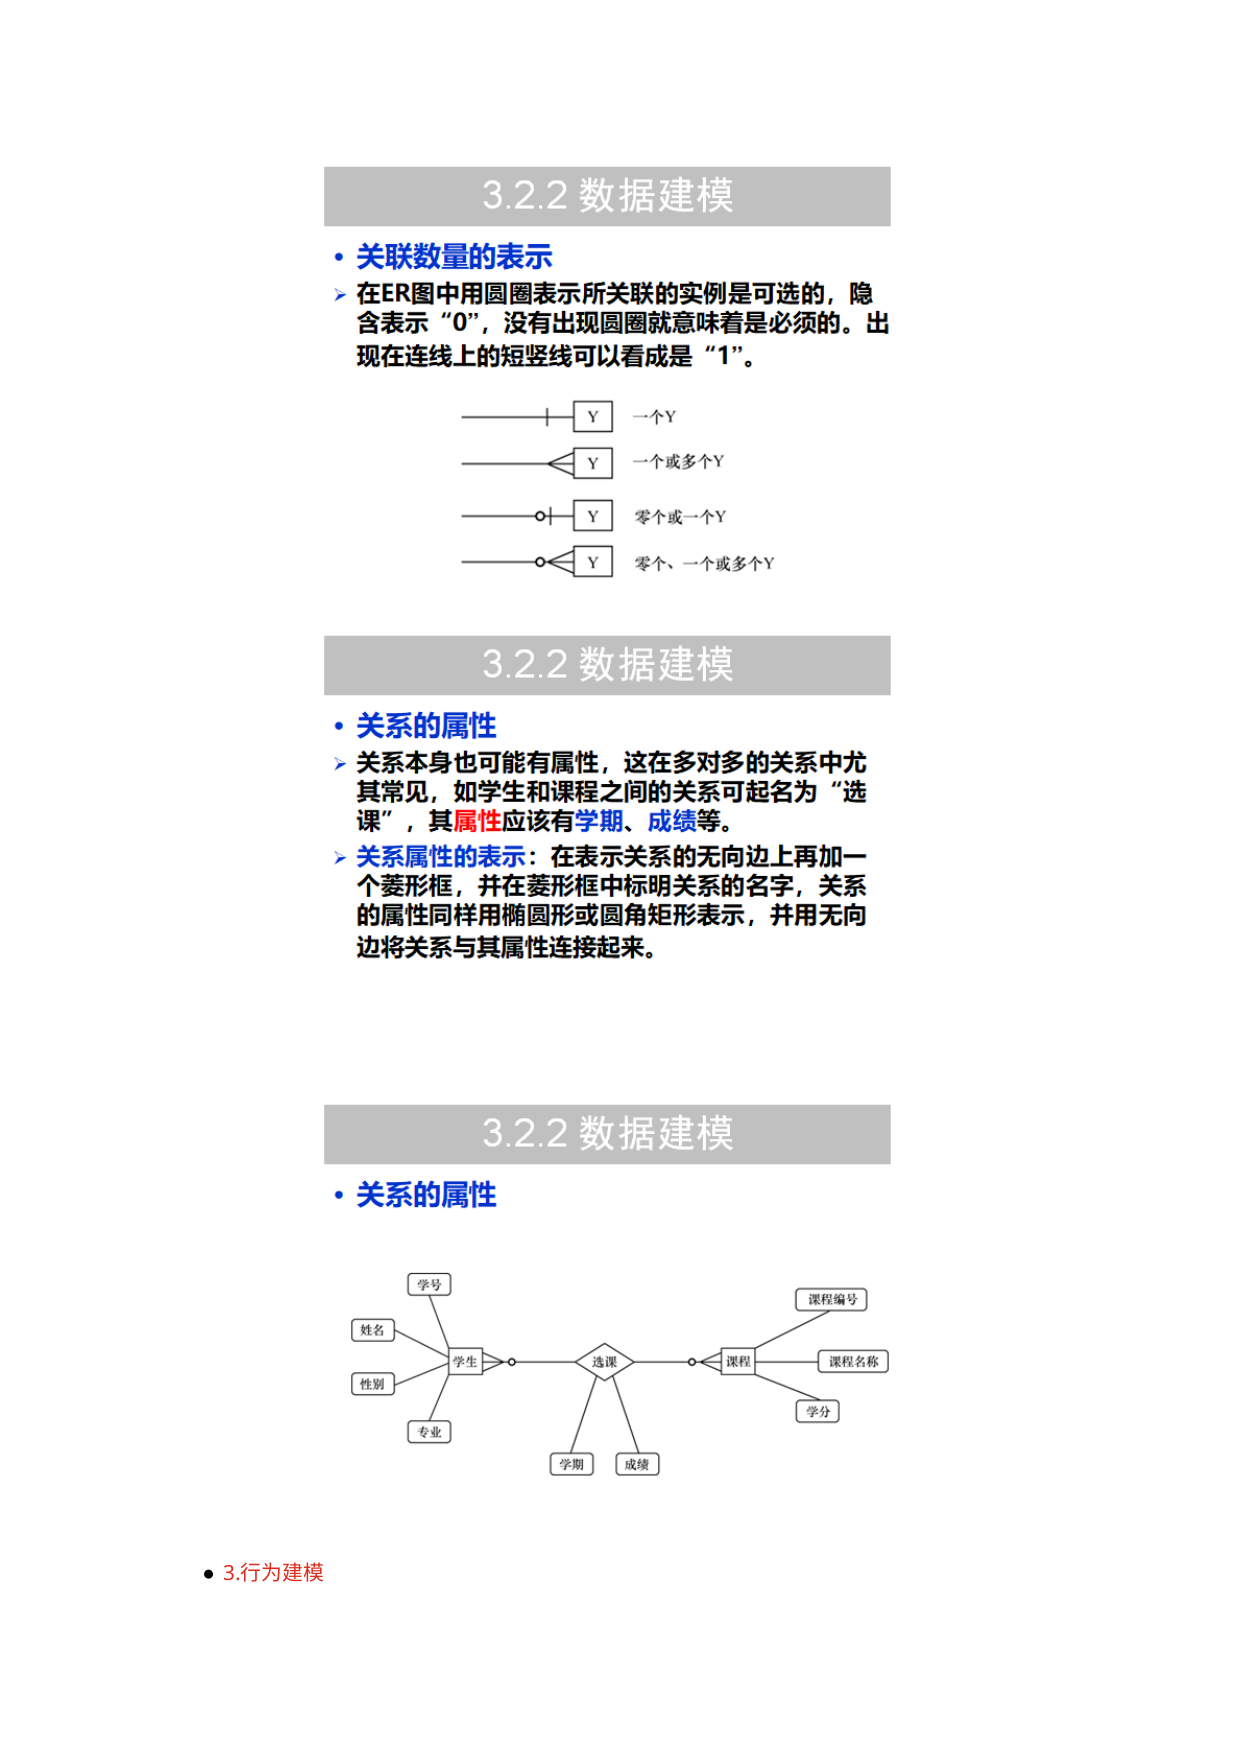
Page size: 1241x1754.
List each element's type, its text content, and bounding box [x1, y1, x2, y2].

picture [295, 150, 921, 1557]
list 3.行为建模 [202, 1556, 1090, 1587]
